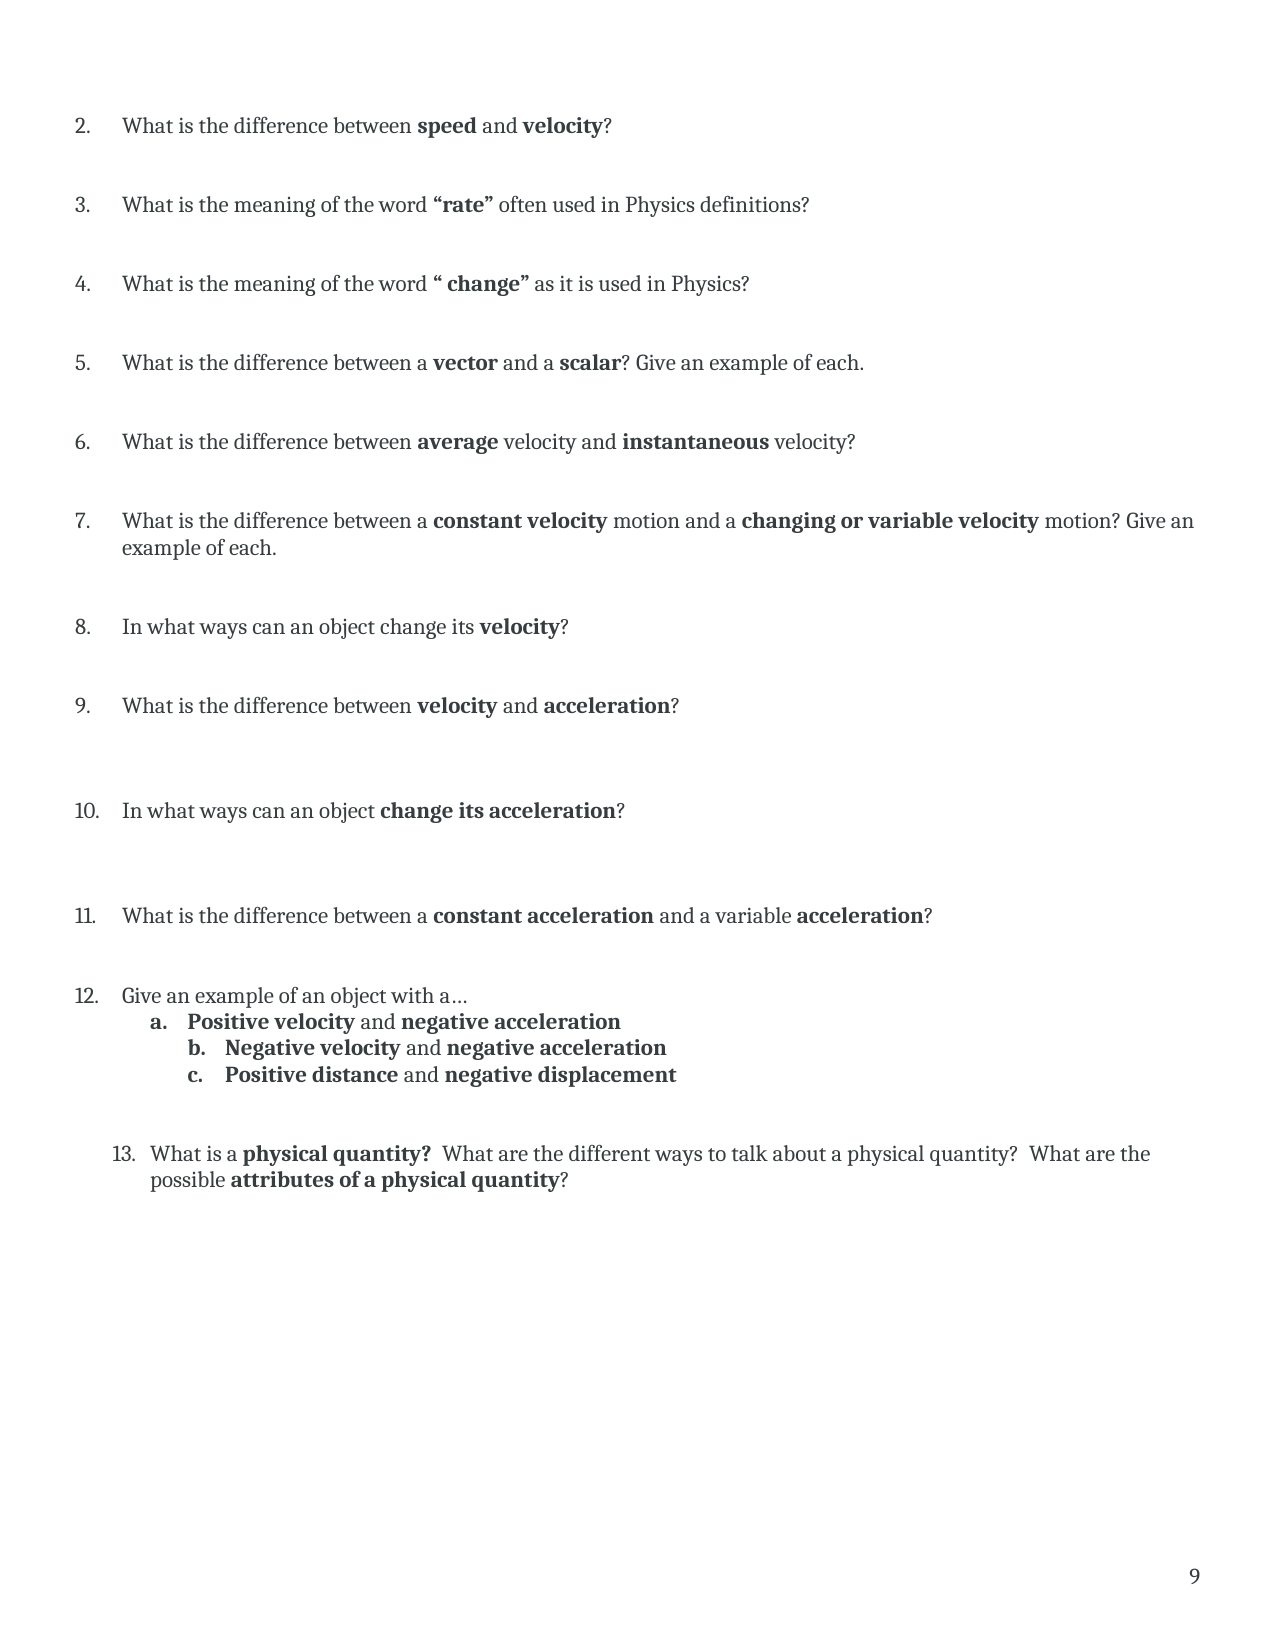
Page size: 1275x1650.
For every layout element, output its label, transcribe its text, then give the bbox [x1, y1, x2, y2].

subtitle What is the difference between a vector and a scalar? Give an example of each. [75, 350, 1200, 376]
subtitle Give an example of an object with a… [75, 982, 1200, 1009]
subtitle What is the difference between a constant velocity motion and a changing or variable velocity motion? Give an example of each. [75, 508, 1200, 561]
subtitle In what ways can an object change its velocity? [75, 613, 1200, 640]
subtitle In what ways can an object change its acceleration? [75, 798, 1200, 824]
subtitle What is the difference between average velocity and instantaneous velocity? [75, 429, 1200, 455]
subtitle Positive distance and negative displacement [187, 1061, 1200, 1088]
subtitle What is the meaning of the word “rate” often used in Physics definitions? [75, 192, 1200, 218]
subtitle Negative velocity and negative acceleration [187, 1035, 1200, 1061]
subtitle Positive velocity and negative acceleration [150, 1009, 1200, 1035]
subtitle What is a physical quantity? What are the different ways to talk about a physical quantity? What are the possible attributes of a physical quantity? [112, 1141, 1200, 1193]
subtitle What is the difference between velocity and acceleration? [75, 692, 1200, 719]
subtitle What is the difference between speed and velocity? [75, 113, 1200, 139]
subtitle What is the meaning of the word “ change” as it is used in Physics? [75, 271, 1200, 297]
subtitle What is the difference between a constant acceleration and a variable acceleration? [75, 903, 1200, 930]
